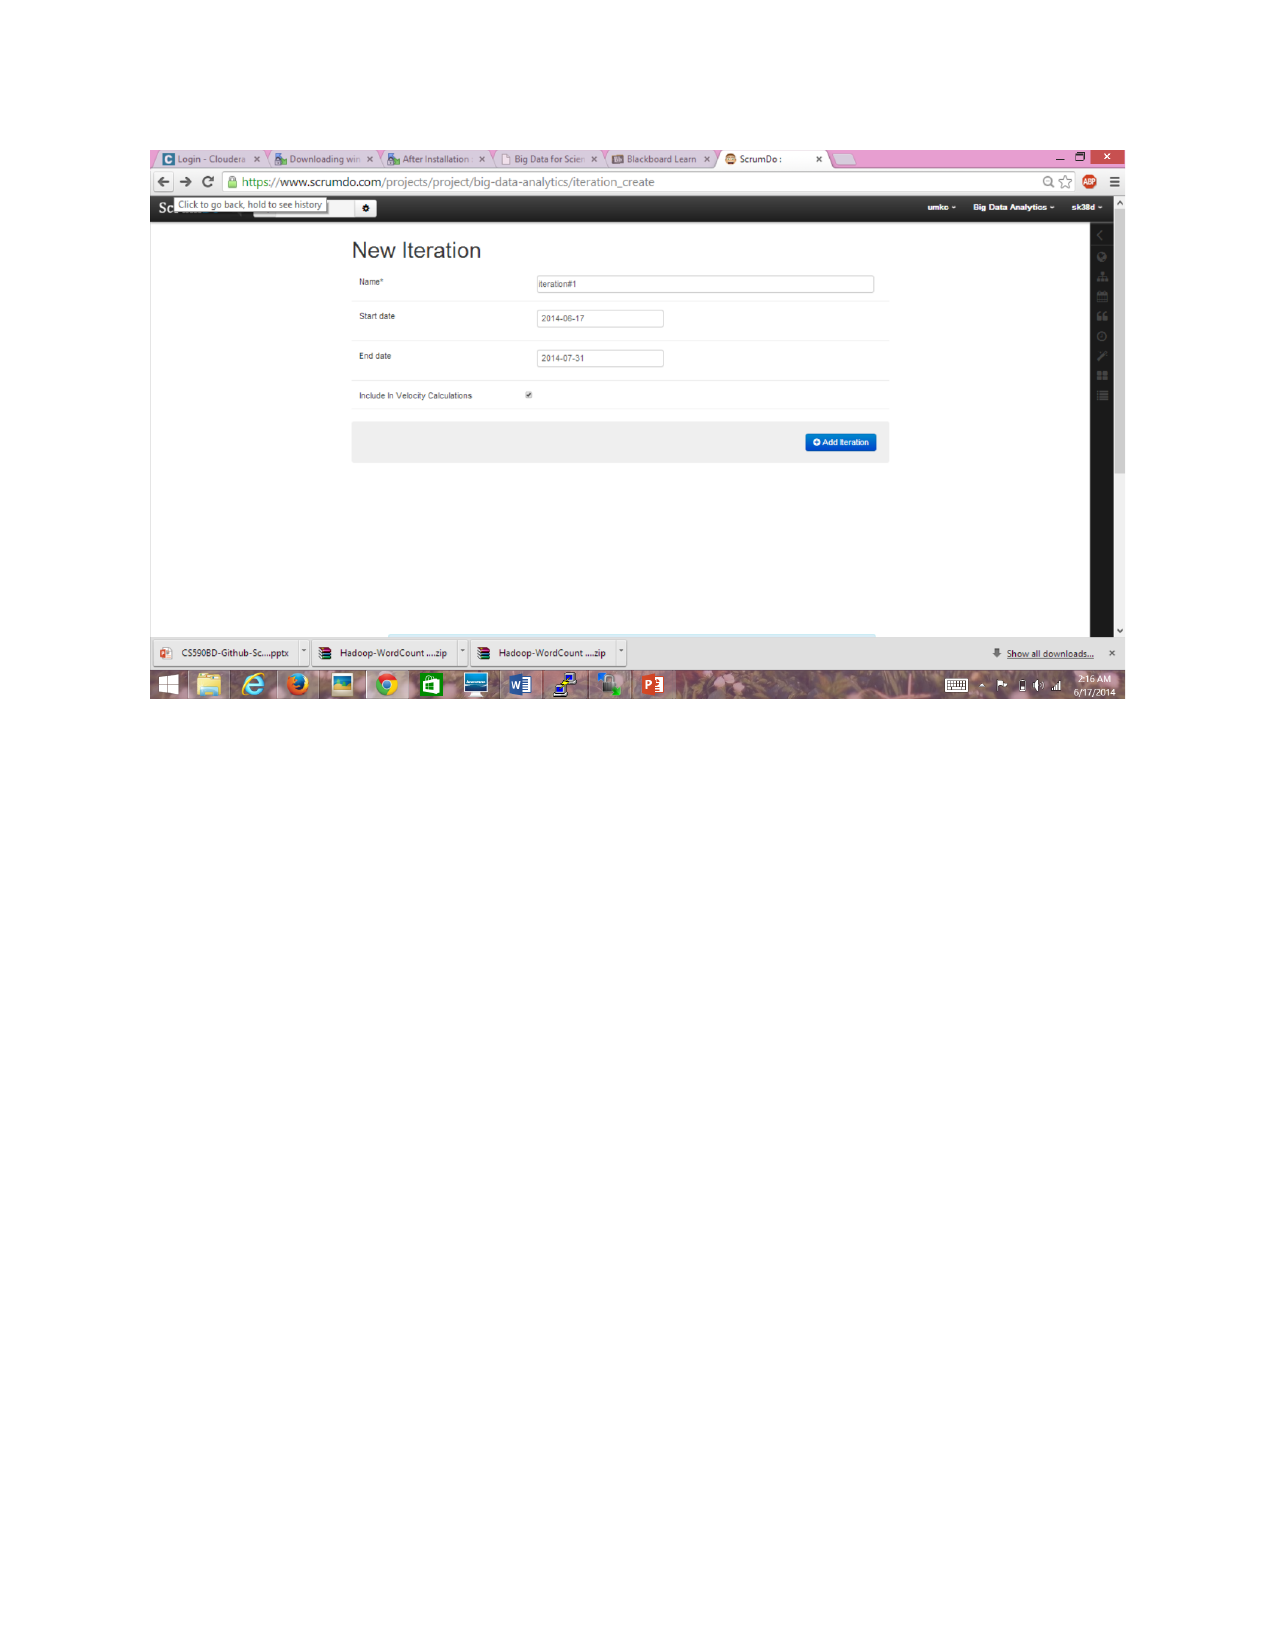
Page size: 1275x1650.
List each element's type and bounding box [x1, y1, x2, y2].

picture [150, 150, 1125, 699]
